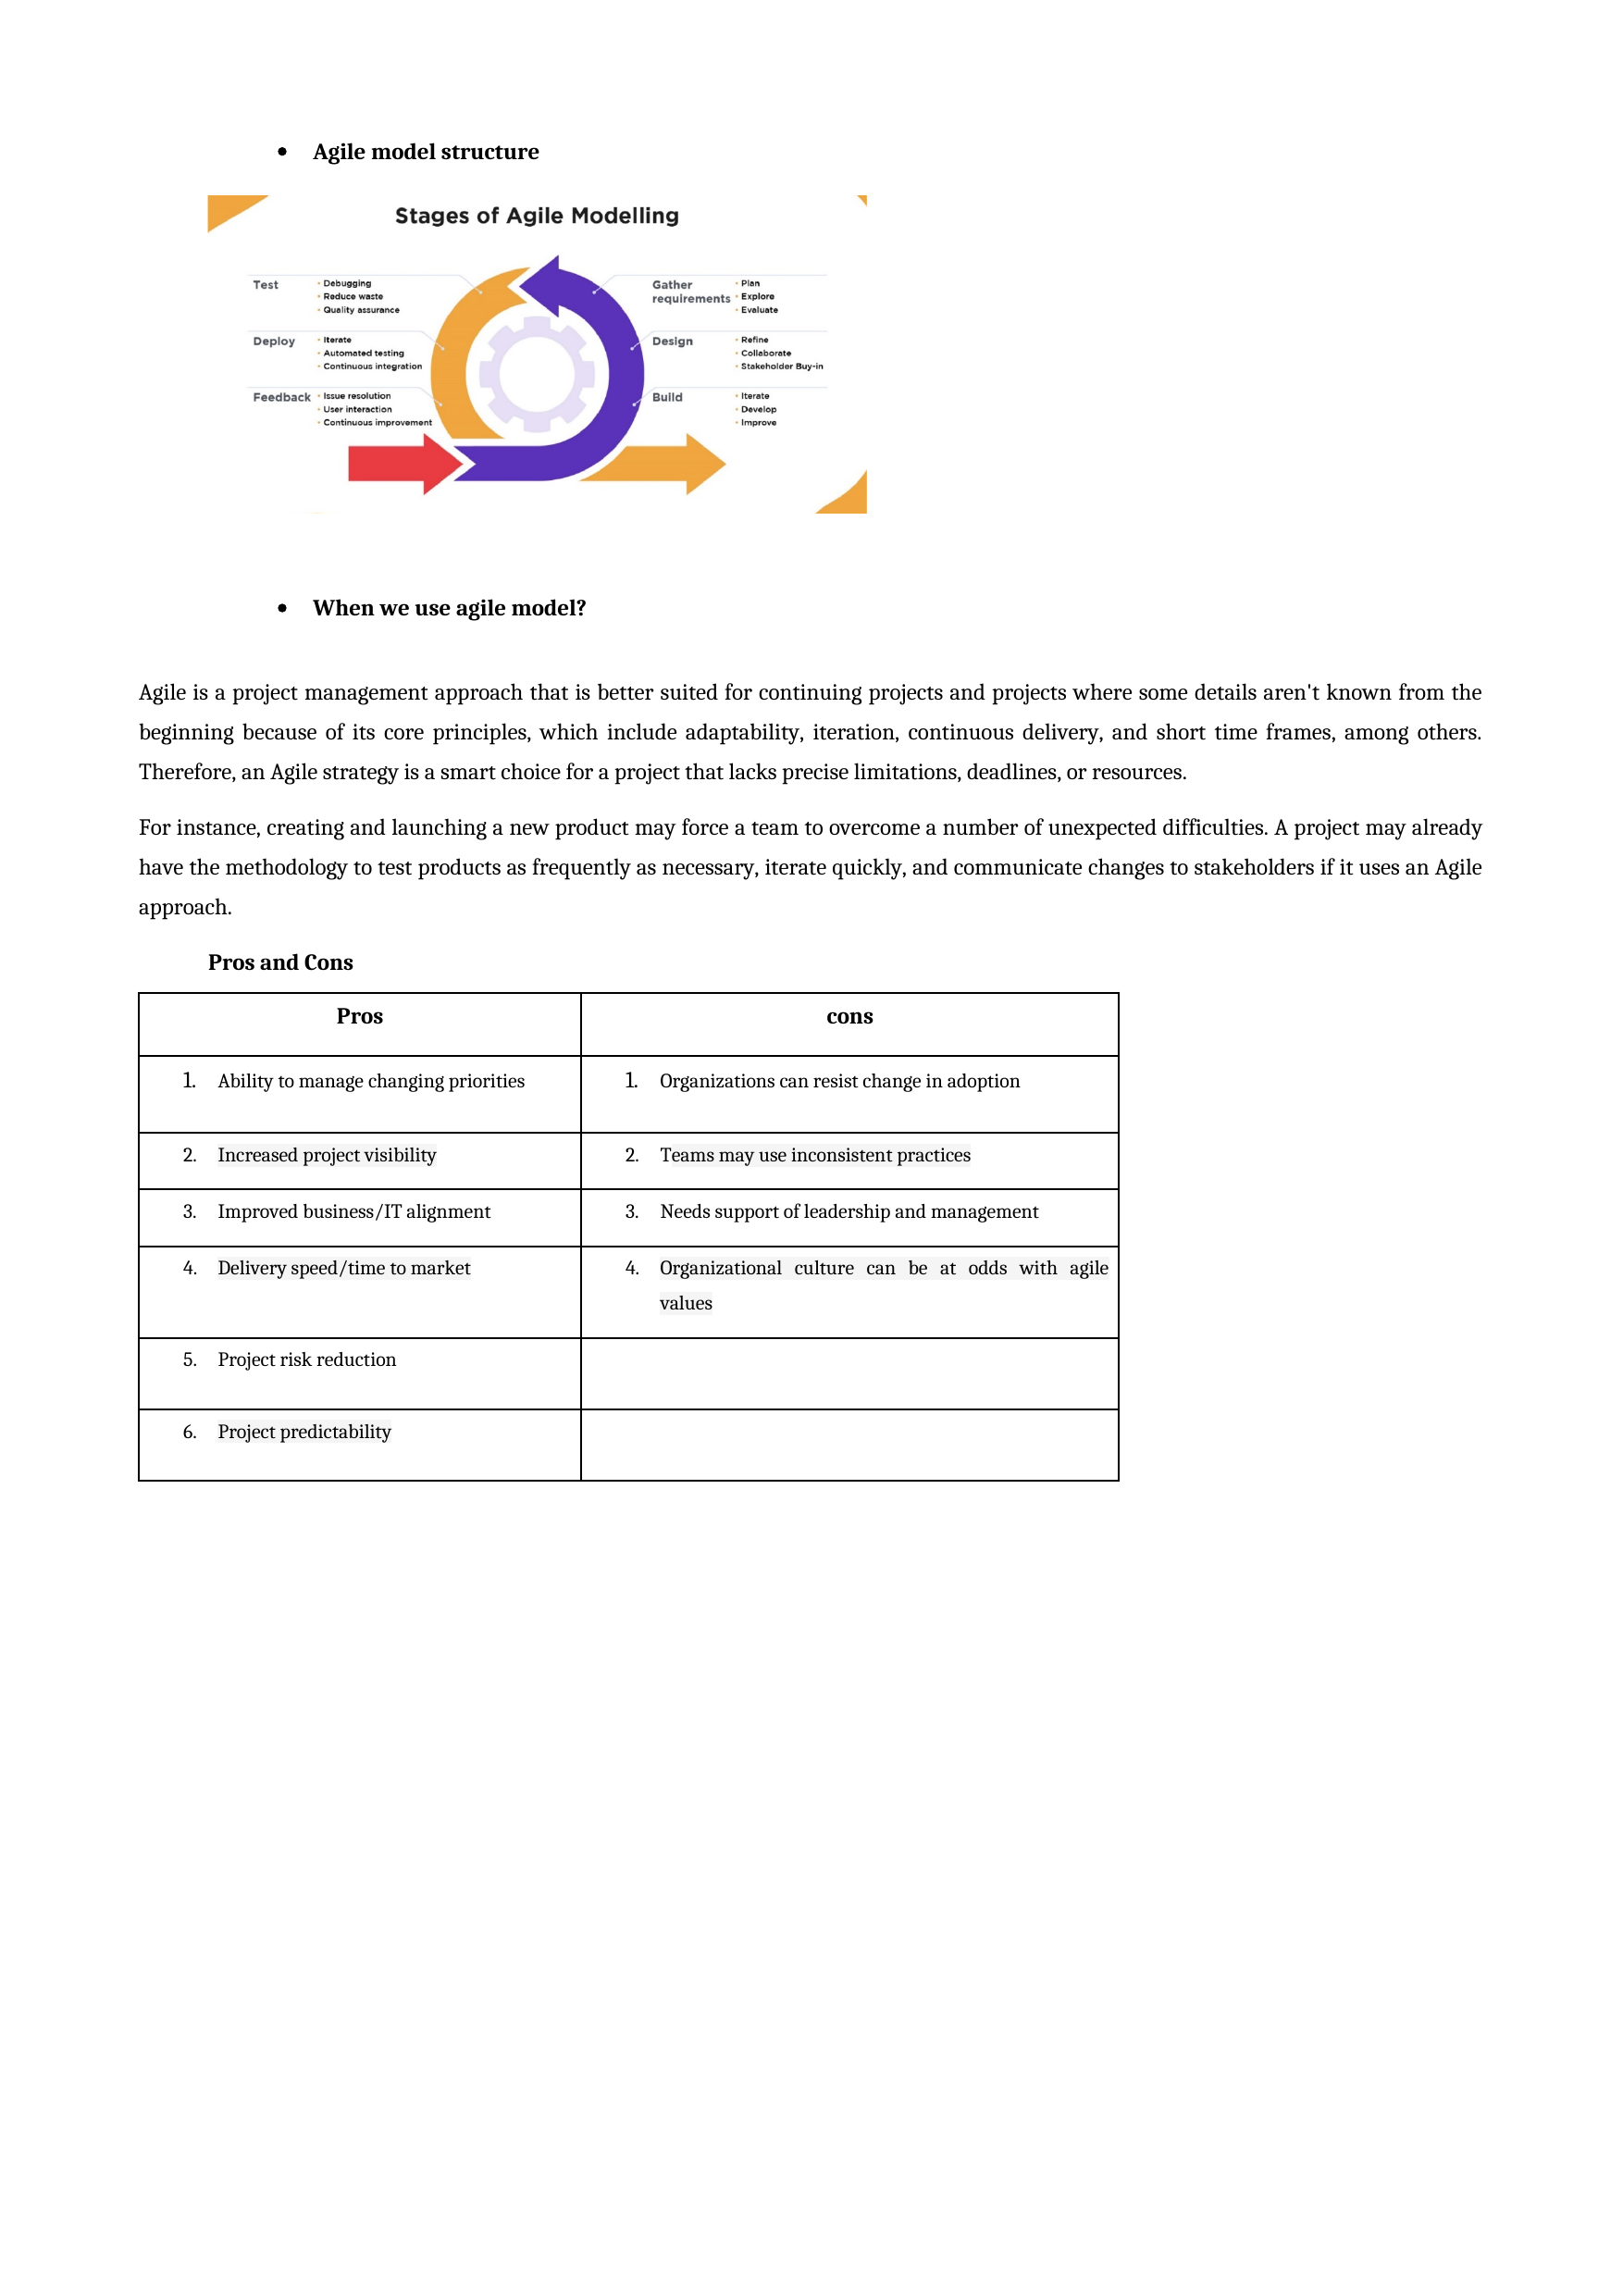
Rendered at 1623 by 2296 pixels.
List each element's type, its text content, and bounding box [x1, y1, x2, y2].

table_cell [582, 1410, 1118, 1480]
table_cell Improved business/IT alignment [140, 1190, 580, 1246]
text Agile is a project management approach that is better suited for continuing projects and projects where some details aren't known from the beginning because of its core principles, which include adaptability, iteration, continuous delivery, and short time frames, among others. Therefore, an Agile strategy is a smart choice for a project that lacks precise limitations, deadlines, or resources. [139, 679, 1484, 786]
table_header Pros [140, 994, 580, 1055]
table_cell [582, 1339, 1118, 1409]
table_cell Teams may use inconsistent practices [582, 1134, 1118, 1188]
table_cell Organizations can resist change in adoption [582, 1057, 1118, 1132]
table_cell Organizational culture can be at odds with agile values [582, 1247, 1118, 1336]
table_cell Increased project visibility [140, 1134, 580, 1188]
list When we use agile model? [279, 595, 1484, 622]
text Pros and Cons [187, 949, 1484, 976]
table_cell Project risk reduction [140, 1339, 580, 1409]
table_cell Needs support of leadership and management [582, 1190, 1118, 1246]
table_header cons [582, 994, 1118, 1055]
list Agile model structure [279, 139, 1484, 166]
table_cell Ability to manage changing priorities [140, 1057, 580, 1132]
picture [207, 195, 867, 514]
table_cell Delivery speed/time to market [140, 1247, 580, 1336]
text For instance, creating and launching a new product may force a team to overcome a number of unexpected difficulties. A project may already have the methodology to test products as frequently as necessary, iterate quickly, and communicate changes to stakeholders if it uses an Agile approach. [139, 814, 1484, 921]
table_cell Project predictability [140, 1410, 580, 1480]
